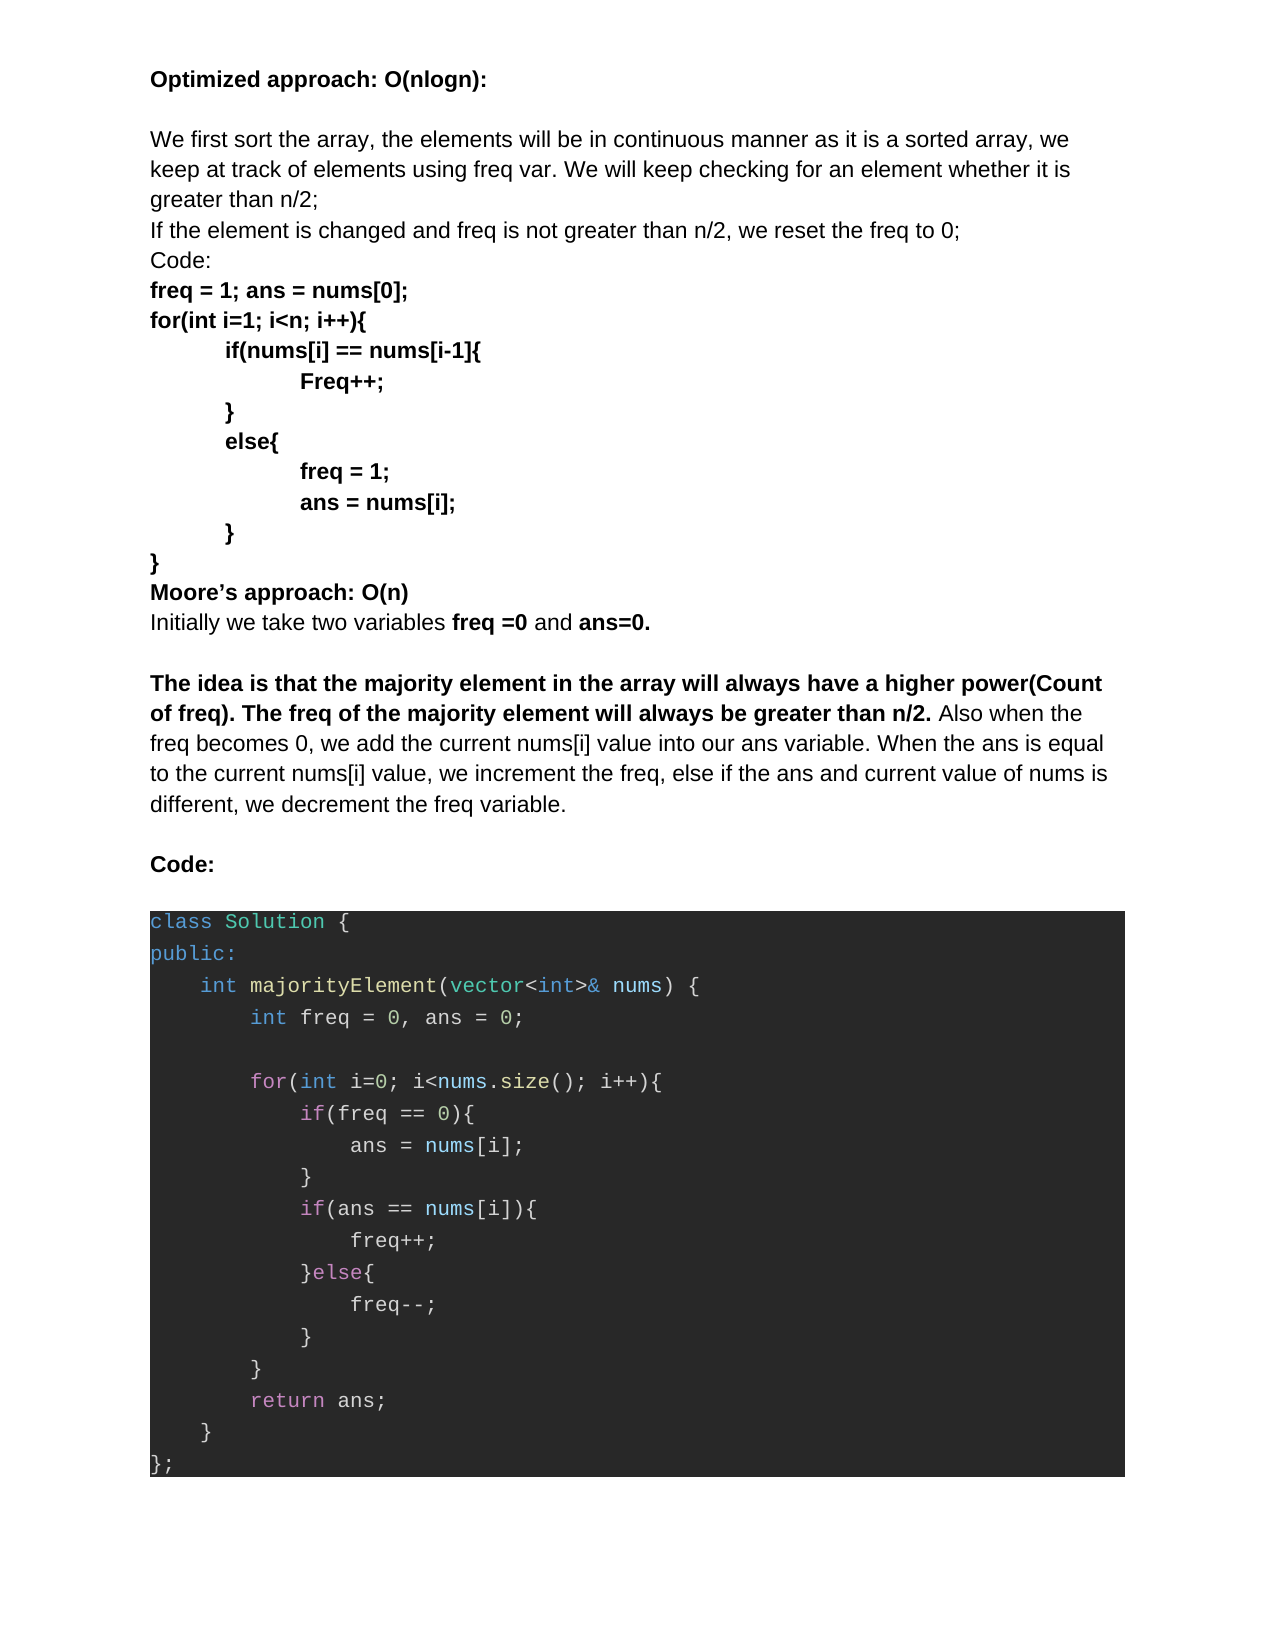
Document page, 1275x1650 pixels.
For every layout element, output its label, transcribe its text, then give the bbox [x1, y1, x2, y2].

text Code: [150, 851, 1125, 877]
text } [150, 1166, 1125, 1190]
text The idea is that the majority element in the array will always have a higher power(Count of freq). The freq of the majority element will always be greater than n/2. Also when the freq becomes 0, we add the current nums[i] value into our ans variable. When the ans is equal to the current nums[i] value, we increment the freq, else if the ans and current value of nums is different, we decrement the freq variable. [150, 670, 1125, 817]
text return ans; [150, 1389, 1125, 1413]
text } [150, 549, 1125, 575]
text Freq++; [150, 368, 1125, 394]
text freq--; [150, 1294, 1125, 1318]
text int freq = 0, ans = 0; [150, 1007, 1125, 1031]
text } [150, 519, 1125, 545]
text freq = 1; [150, 458, 1125, 485]
text if(ans == nums[i]){ [150, 1198, 1125, 1222]
text public: [150, 943, 1125, 967]
text class Solution { [150, 911, 1125, 935]
text } [150, 1358, 1125, 1381]
text Moore’s approach: O(n) [150, 579, 1125, 606]
text else{ [150, 428, 1125, 454]
text }else{ [150, 1262, 1125, 1286]
text We first sort the array, the elements will be in continuous manner as it is a sorted array, we keep at track of elements using freq var. We will keep checking for an element whether it is greater than n/2; [150, 126, 1125, 213]
text freq++; [150, 1230, 1125, 1254]
text if(freq == 0){ [150, 1103, 1125, 1126]
text ans = nums[i]; [150, 1134, 1125, 1158]
text Code: freq = 1; ans = nums[0]; [150, 247, 1125, 303]
text }; [150, 1453, 1125, 1477]
text } [150, 398, 1125, 424]
text int majorityElement(vector<int>& nums) { [150, 975, 1125, 999]
text } [150, 1326, 1125, 1349]
text If the element is changed and freq is not greater than n/2, we reset the freq to 0; [150, 217, 1125, 243]
text Initially we take two variables freq =0 and ans=0. [150, 609, 1125, 636]
text if(nums[i] == nums[i-1]{ [150, 337, 1125, 364]
text for(int i=0; i<nums.size(); i++){ [150, 1071, 1125, 1094]
text ans = nums[i]; [150, 488, 1125, 515]
text Optimized approach: O(nlogn): [150, 66, 1125, 92]
text for(int i=1; i<n; i++){ [150, 307, 1125, 334]
text } [150, 1421, 1125, 1445]
